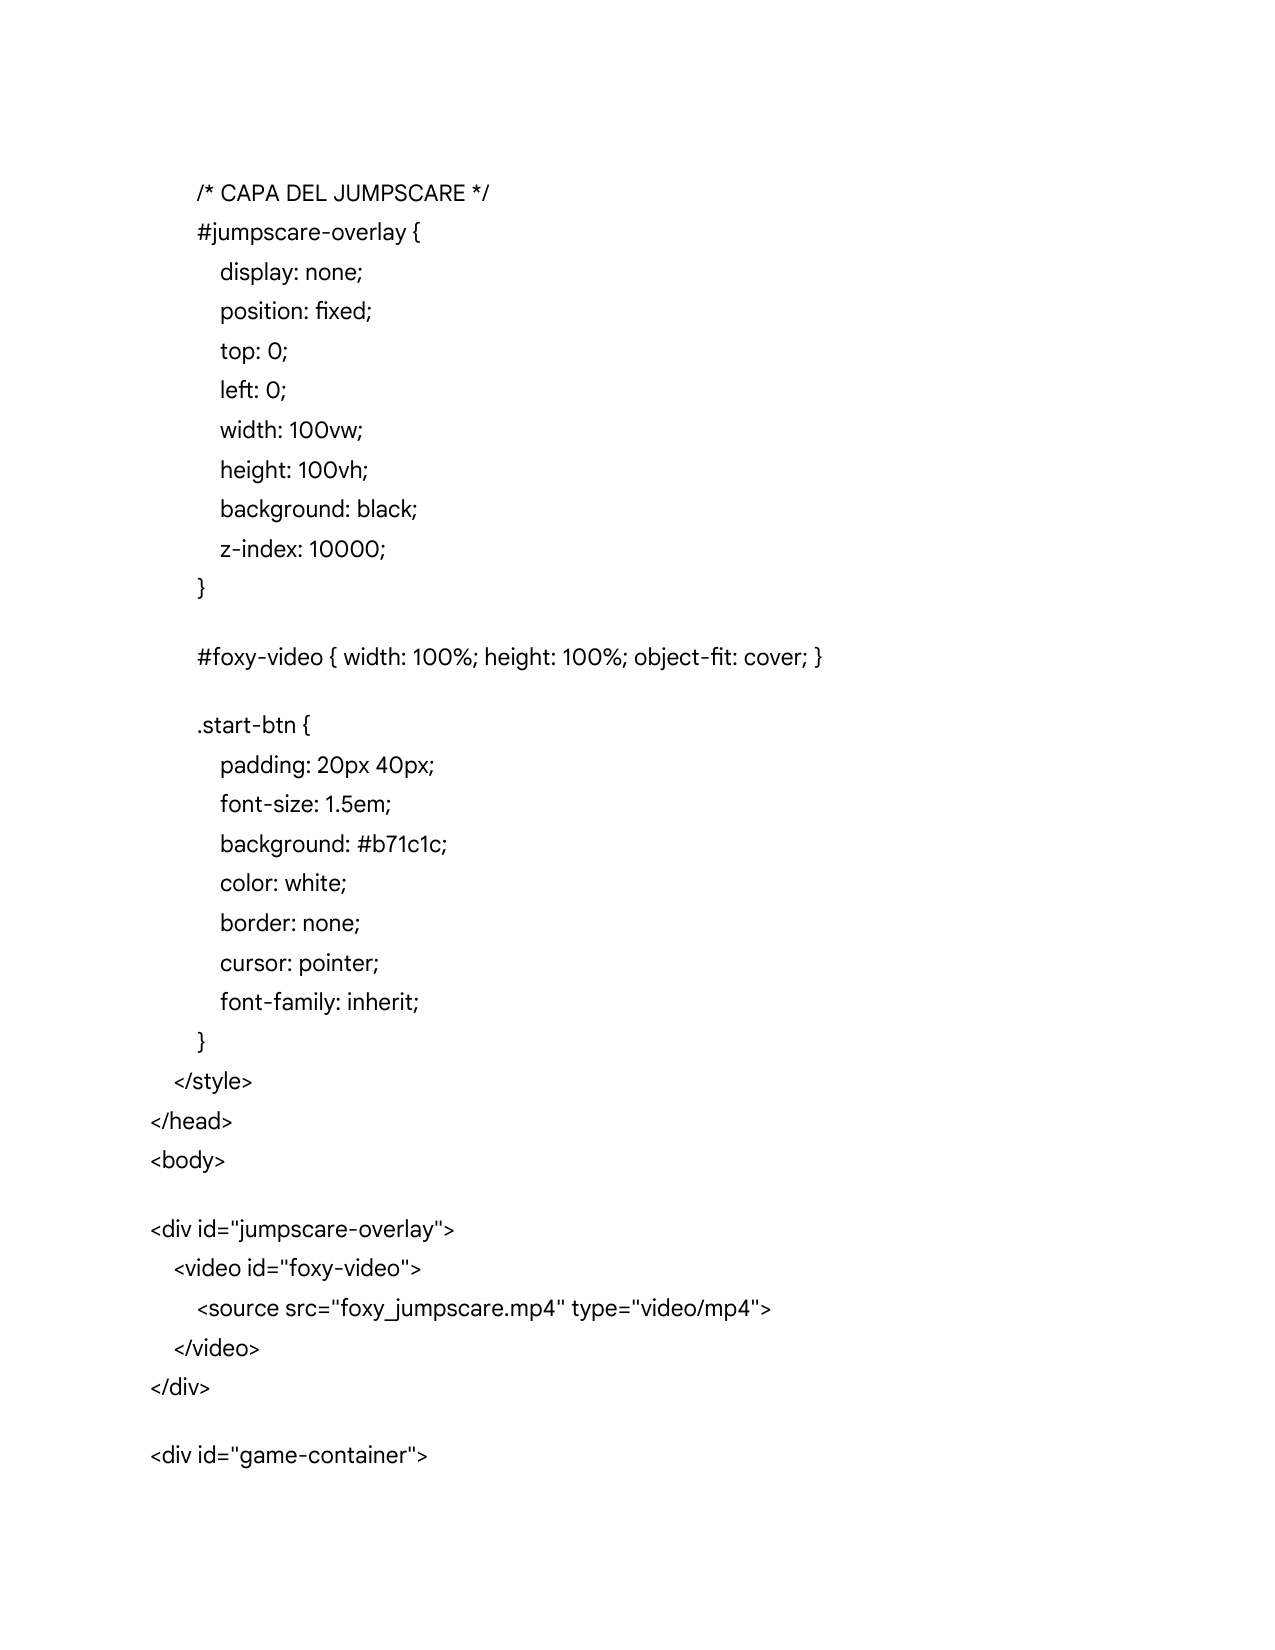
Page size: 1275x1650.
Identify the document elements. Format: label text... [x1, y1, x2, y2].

text </div> [150, 1373, 1125, 1402]
text border: none; [150, 909, 1125, 938]
text left: 0; [150, 377, 1125, 405]
text height: 100vh; [150, 456, 1125, 484]
text #foxy-video { width: 100%; height: 100%; object-fit: cover; } [150, 643, 1125, 672]
text <div id="game-container"> [150, 1442, 1125, 1470]
text padding: 20px 40px; [150, 751, 1125, 779]
text background: black; [150, 495, 1125, 524]
text cursor: pointer; [150, 949, 1125, 977]
text <video id="foxy-video"> [150, 1254, 1125, 1283]
text color: white; [150, 869, 1125, 898]
text <body> [150, 1147, 1125, 1175]
text } [150, 1028, 1125, 1057]
text position: fixed; [150, 297, 1125, 326]
text <div id="jumpscare-overlay"> [150, 1215, 1125, 1244]
text background: #b71c1c; [150, 830, 1125, 859]
text #jumpscare-overlay { [150, 218, 1125, 247]
text z-index: 10000; [150, 535, 1125, 564]
text display: none; [150, 258, 1125, 287]
text </video> [150, 1334, 1125, 1362]
text <source src="foxy_jumpscare.mp4" type="video/mp4"> [150, 1294, 1125, 1323]
text </style> [150, 1067, 1125, 1096]
text font-size: 1.5em; [150, 790, 1125, 819]
text width: 100vw; [150, 416, 1125, 445]
text font-family: inherit; [150, 988, 1125, 1017]
text } [150, 574, 1125, 603]
text .start-btn { [150, 711, 1125, 740]
text </head> [150, 1107, 1125, 1136]
text top: 0; [150, 337, 1125, 366]
text /* CAPA DEL JUMPSCARE */ [150, 179, 1125, 207]
